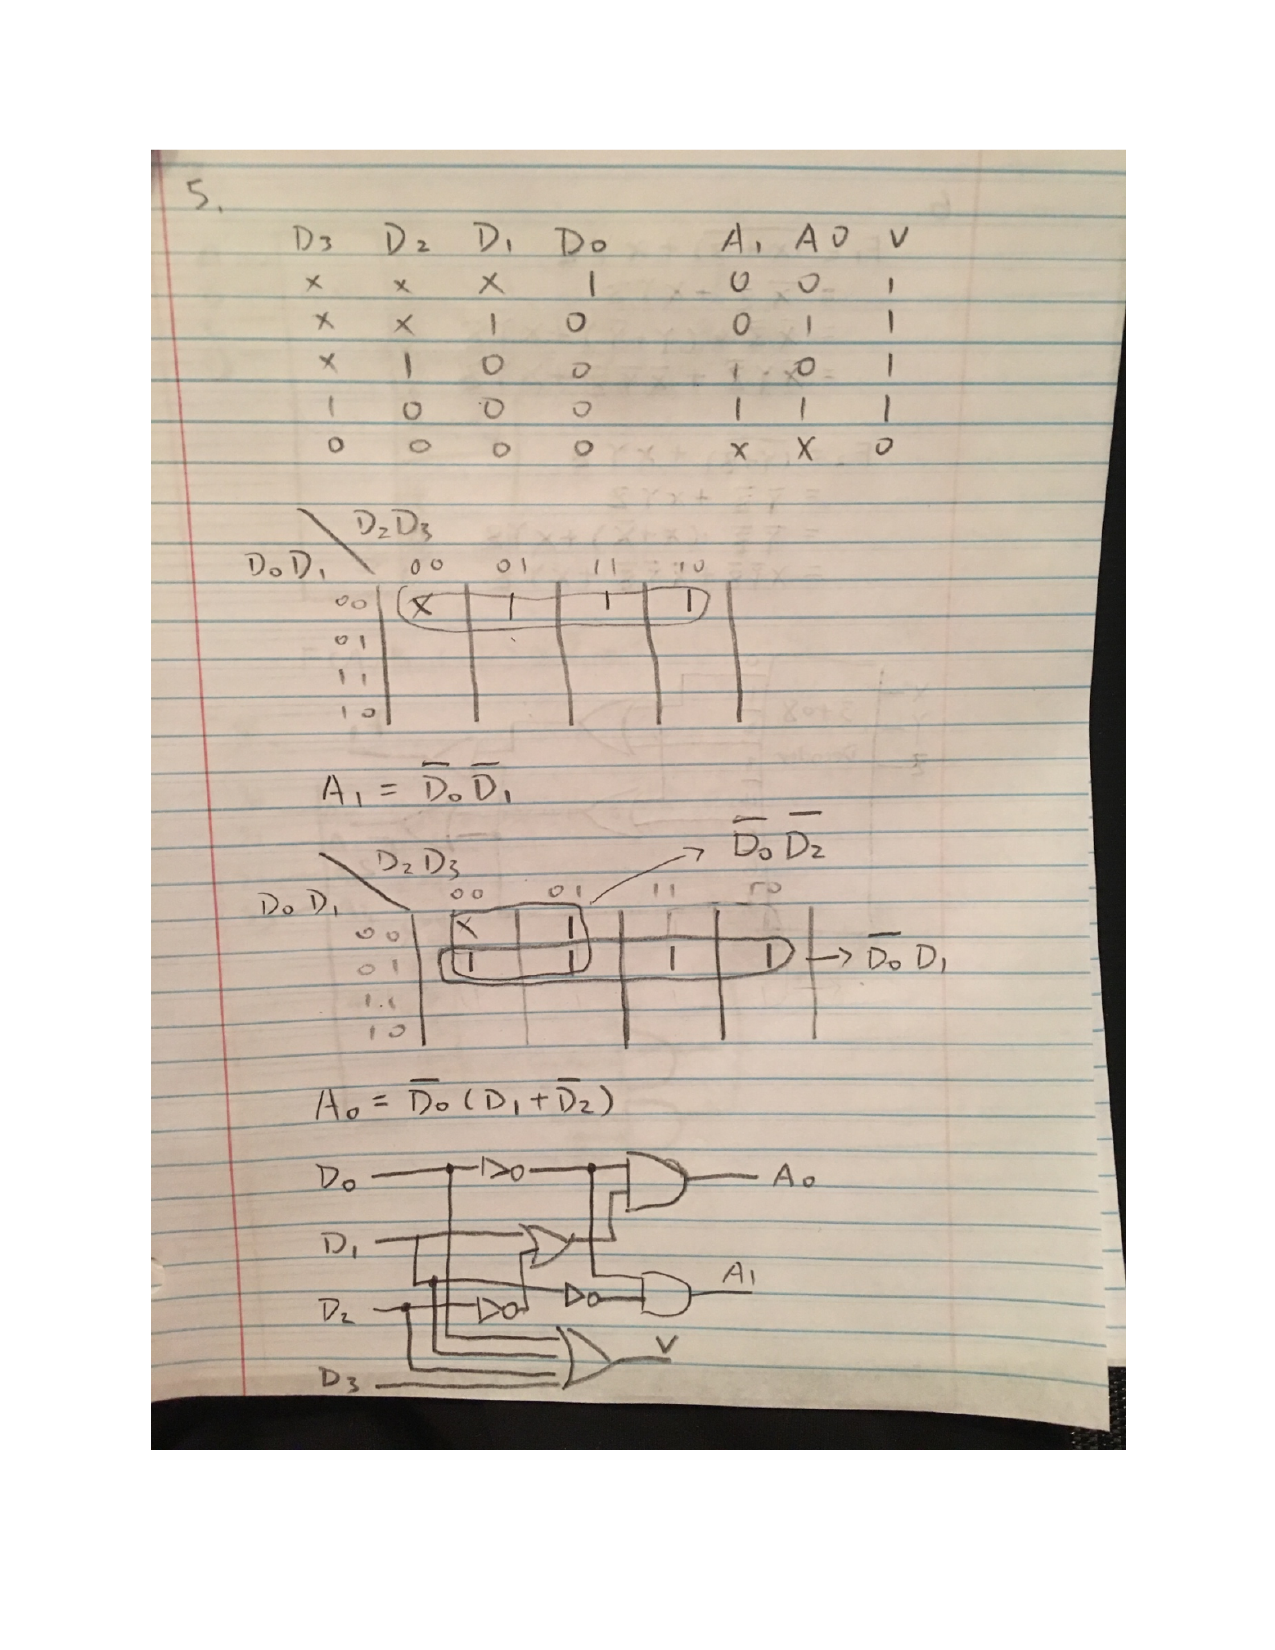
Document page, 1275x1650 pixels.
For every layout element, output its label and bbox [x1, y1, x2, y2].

picture [152, 151, 1126, 1448]
